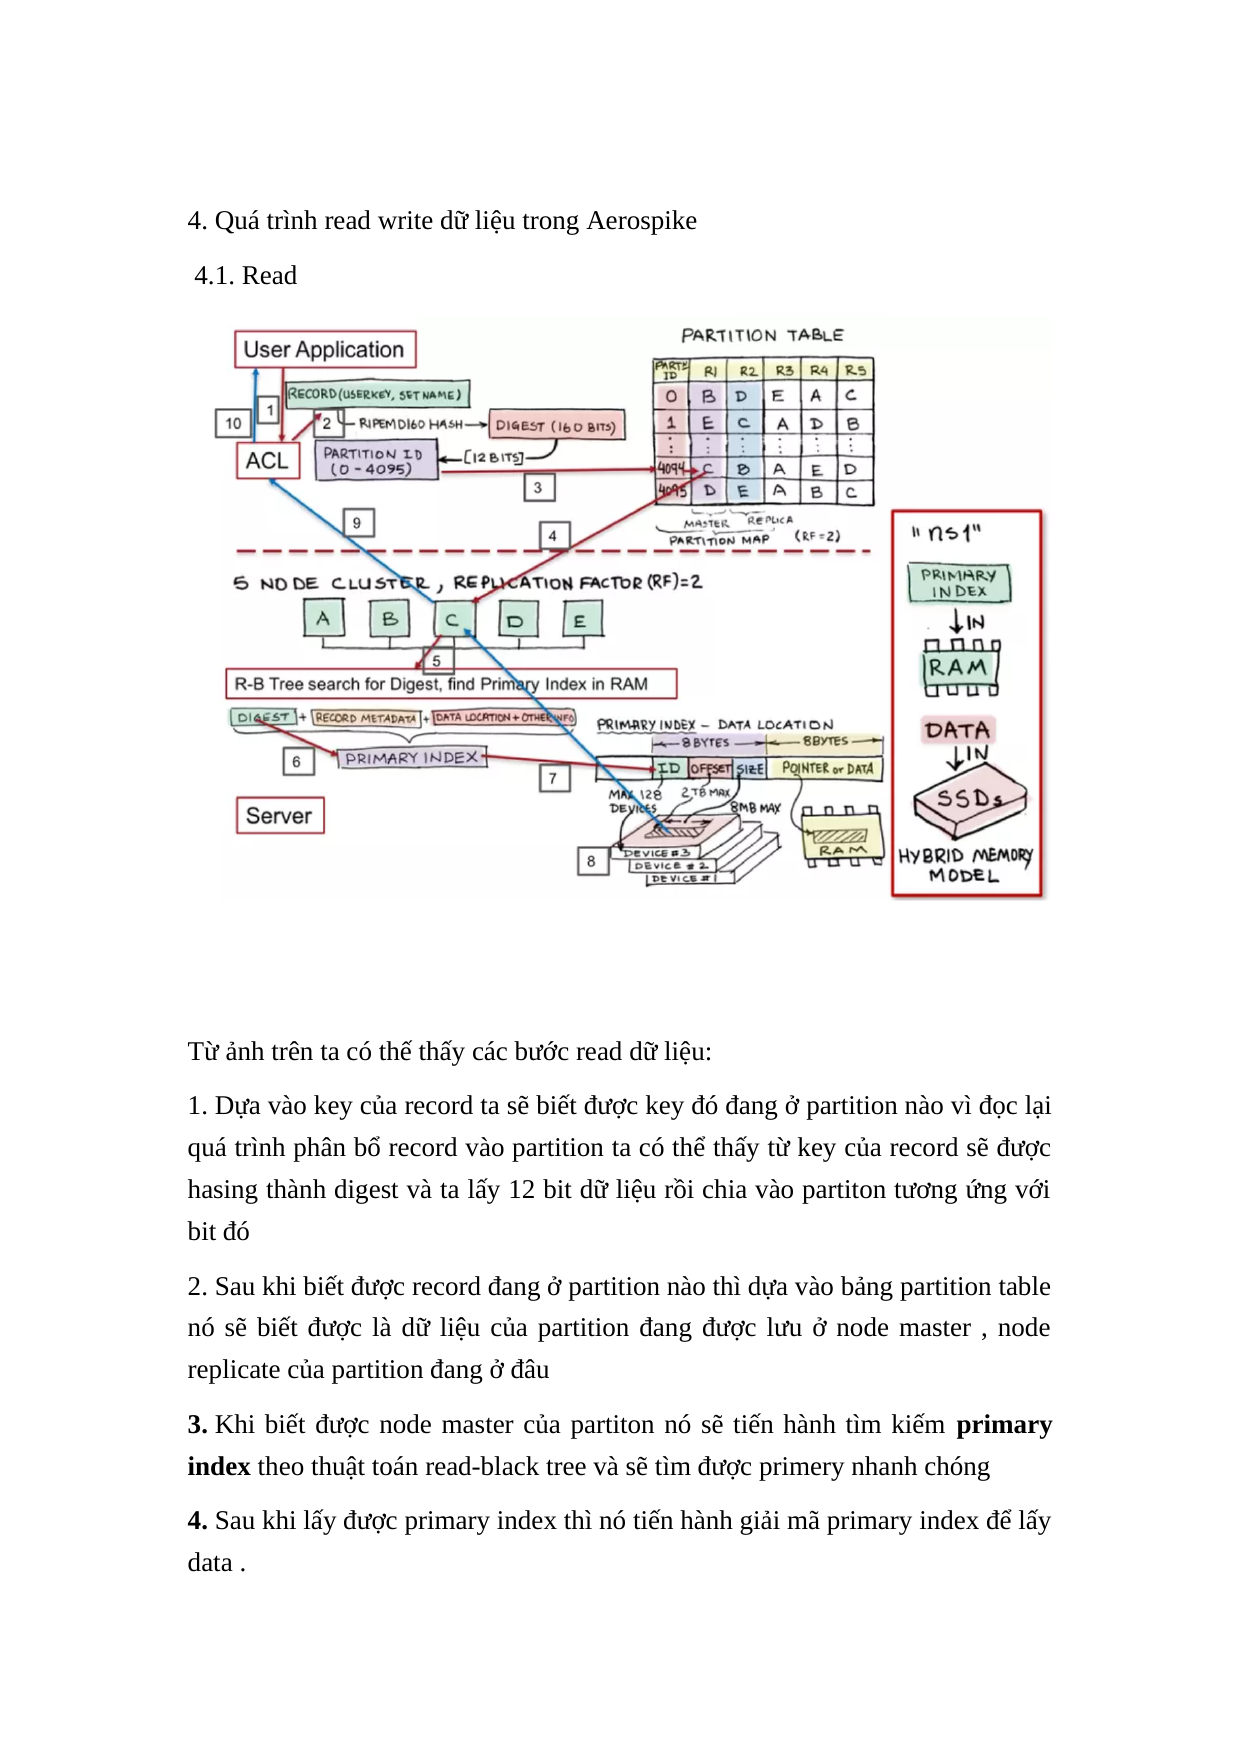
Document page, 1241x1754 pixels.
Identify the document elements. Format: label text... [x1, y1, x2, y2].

list Từ ảnh trên ta có thế thấy các bước read dữ liệu: [187, 1035, 1053, 1066]
list Dựa vào key của record ta sẽ biết được key đó đang ở partition nào vì đọc lại quá trình phân bổ record vào partition ta có thể thấy từ key của record sẽ được hasing thành digest và ta lấy 12 bit dữ liệu rồi chia vào partiton tương ứng với bit đó [187, 1089, 1053, 1246]
picture [187, 313, 1052, 903]
list Khi biết được node master của partiton nó sẽ tiến hành tìm kiếm primary index theo thuật toán read-black tree và sẽ tìm được primery nhanh chóng [187, 1408, 1053, 1481]
list 4.1. Read [187, 259, 1053, 290]
list Quá trình read write dữ liệu trong Aerospike [187, 204, 1053, 236]
list Sau khi lấy được primary index thì nó tiến hành giải mã primary index để lấy data . [187, 1504, 1053, 1578]
list Sau khi biết được record đang ở partition nào thì dựa vào bảng partition table nó sẽ biết được là dữ liệu của partition đang được lưu ở node master , node replicate của partition đang ở đâu [187, 1269, 1053, 1385]
